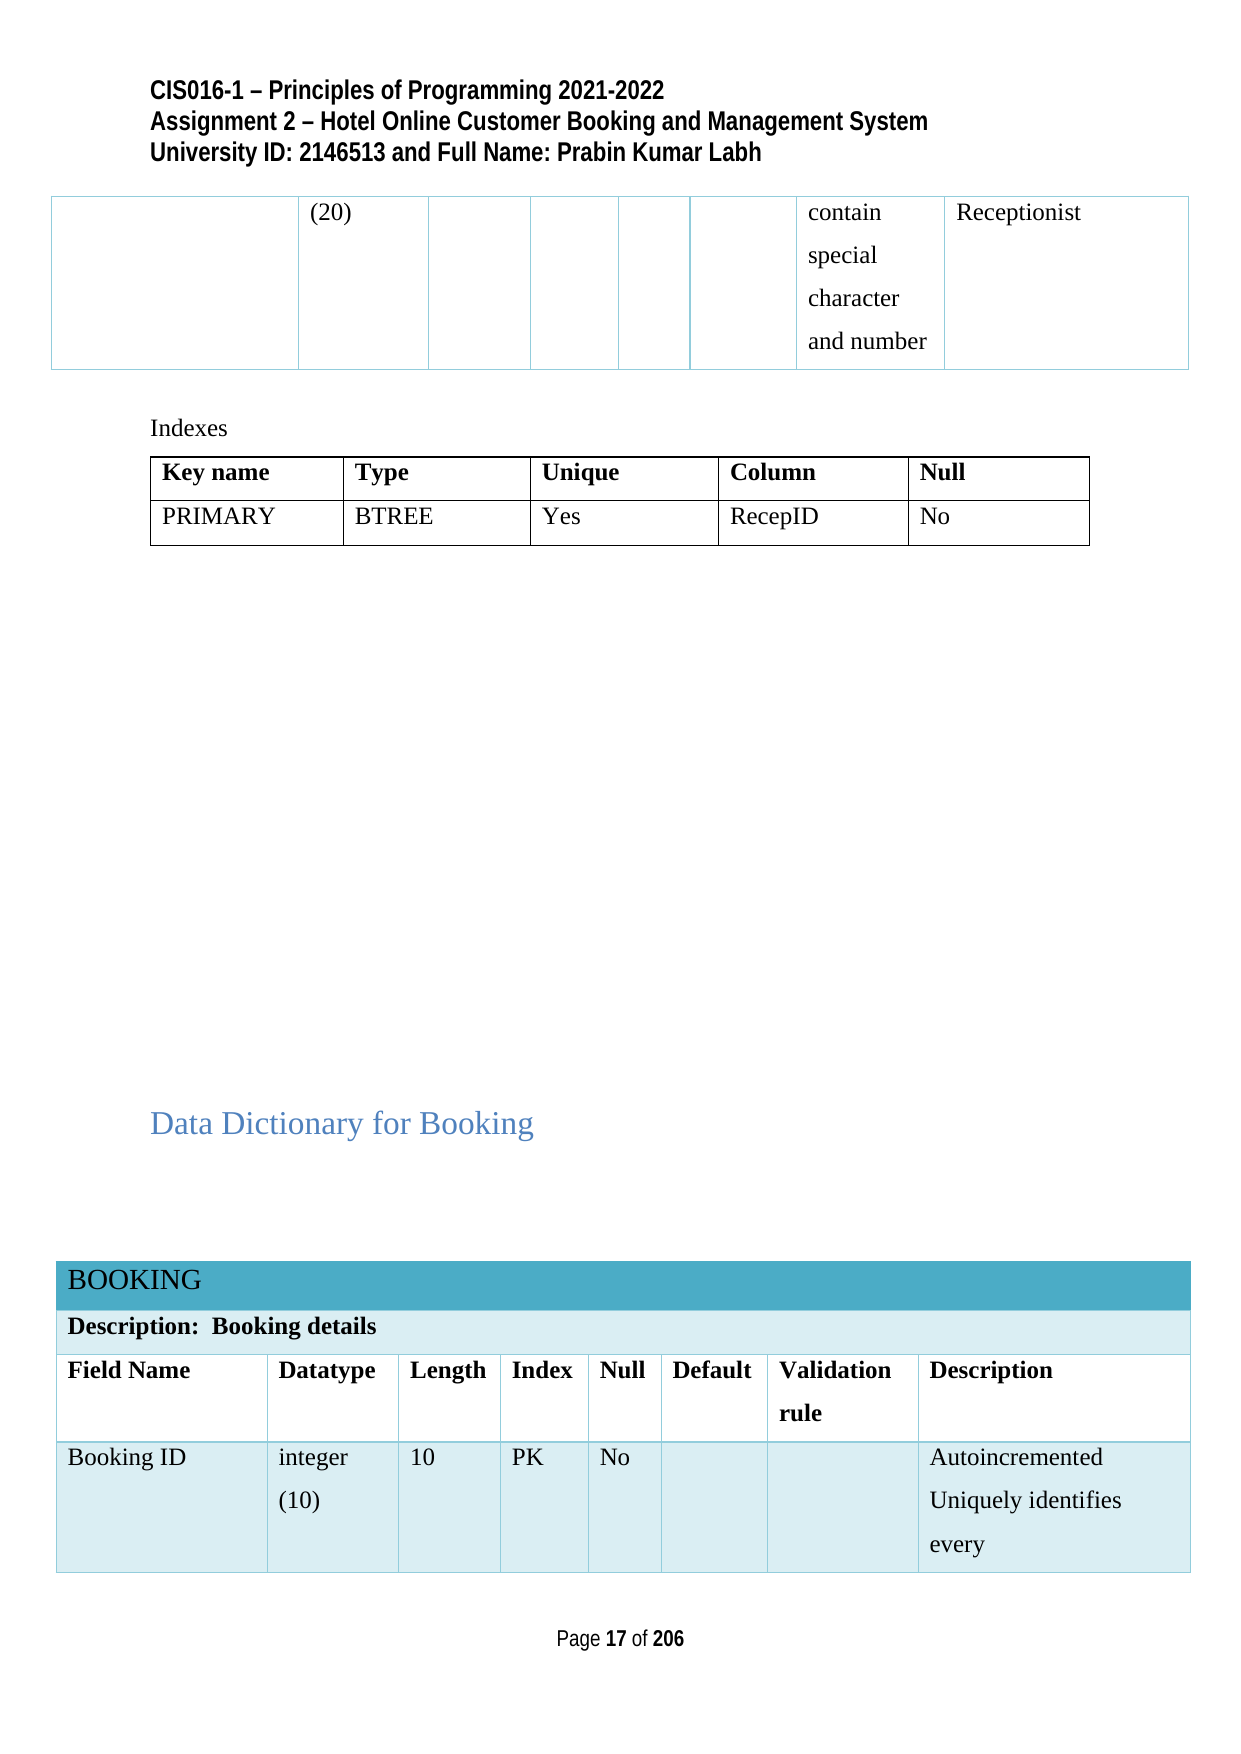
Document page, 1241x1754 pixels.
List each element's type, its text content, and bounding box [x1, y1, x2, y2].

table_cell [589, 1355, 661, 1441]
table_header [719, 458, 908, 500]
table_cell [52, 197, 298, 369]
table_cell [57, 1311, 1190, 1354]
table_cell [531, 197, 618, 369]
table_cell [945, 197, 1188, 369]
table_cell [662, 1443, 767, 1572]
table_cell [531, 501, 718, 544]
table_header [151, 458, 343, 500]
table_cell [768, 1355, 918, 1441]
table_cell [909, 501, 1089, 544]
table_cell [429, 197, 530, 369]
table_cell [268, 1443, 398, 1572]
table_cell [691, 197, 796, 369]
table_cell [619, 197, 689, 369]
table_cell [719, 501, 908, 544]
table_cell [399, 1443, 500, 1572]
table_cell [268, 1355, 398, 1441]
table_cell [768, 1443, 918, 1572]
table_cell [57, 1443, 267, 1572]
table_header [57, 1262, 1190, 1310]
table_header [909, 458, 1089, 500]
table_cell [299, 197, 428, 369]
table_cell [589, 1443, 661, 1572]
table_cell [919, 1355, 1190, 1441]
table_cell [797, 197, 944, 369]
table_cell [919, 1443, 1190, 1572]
subtitle Data Dictionary for Booking [150, 1103, 1090, 1141]
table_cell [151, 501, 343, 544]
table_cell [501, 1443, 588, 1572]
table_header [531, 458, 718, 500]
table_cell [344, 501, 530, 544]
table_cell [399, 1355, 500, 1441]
text Indexes [150, 413, 1090, 442]
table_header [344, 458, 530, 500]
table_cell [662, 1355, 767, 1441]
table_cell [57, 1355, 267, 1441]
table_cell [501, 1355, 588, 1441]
